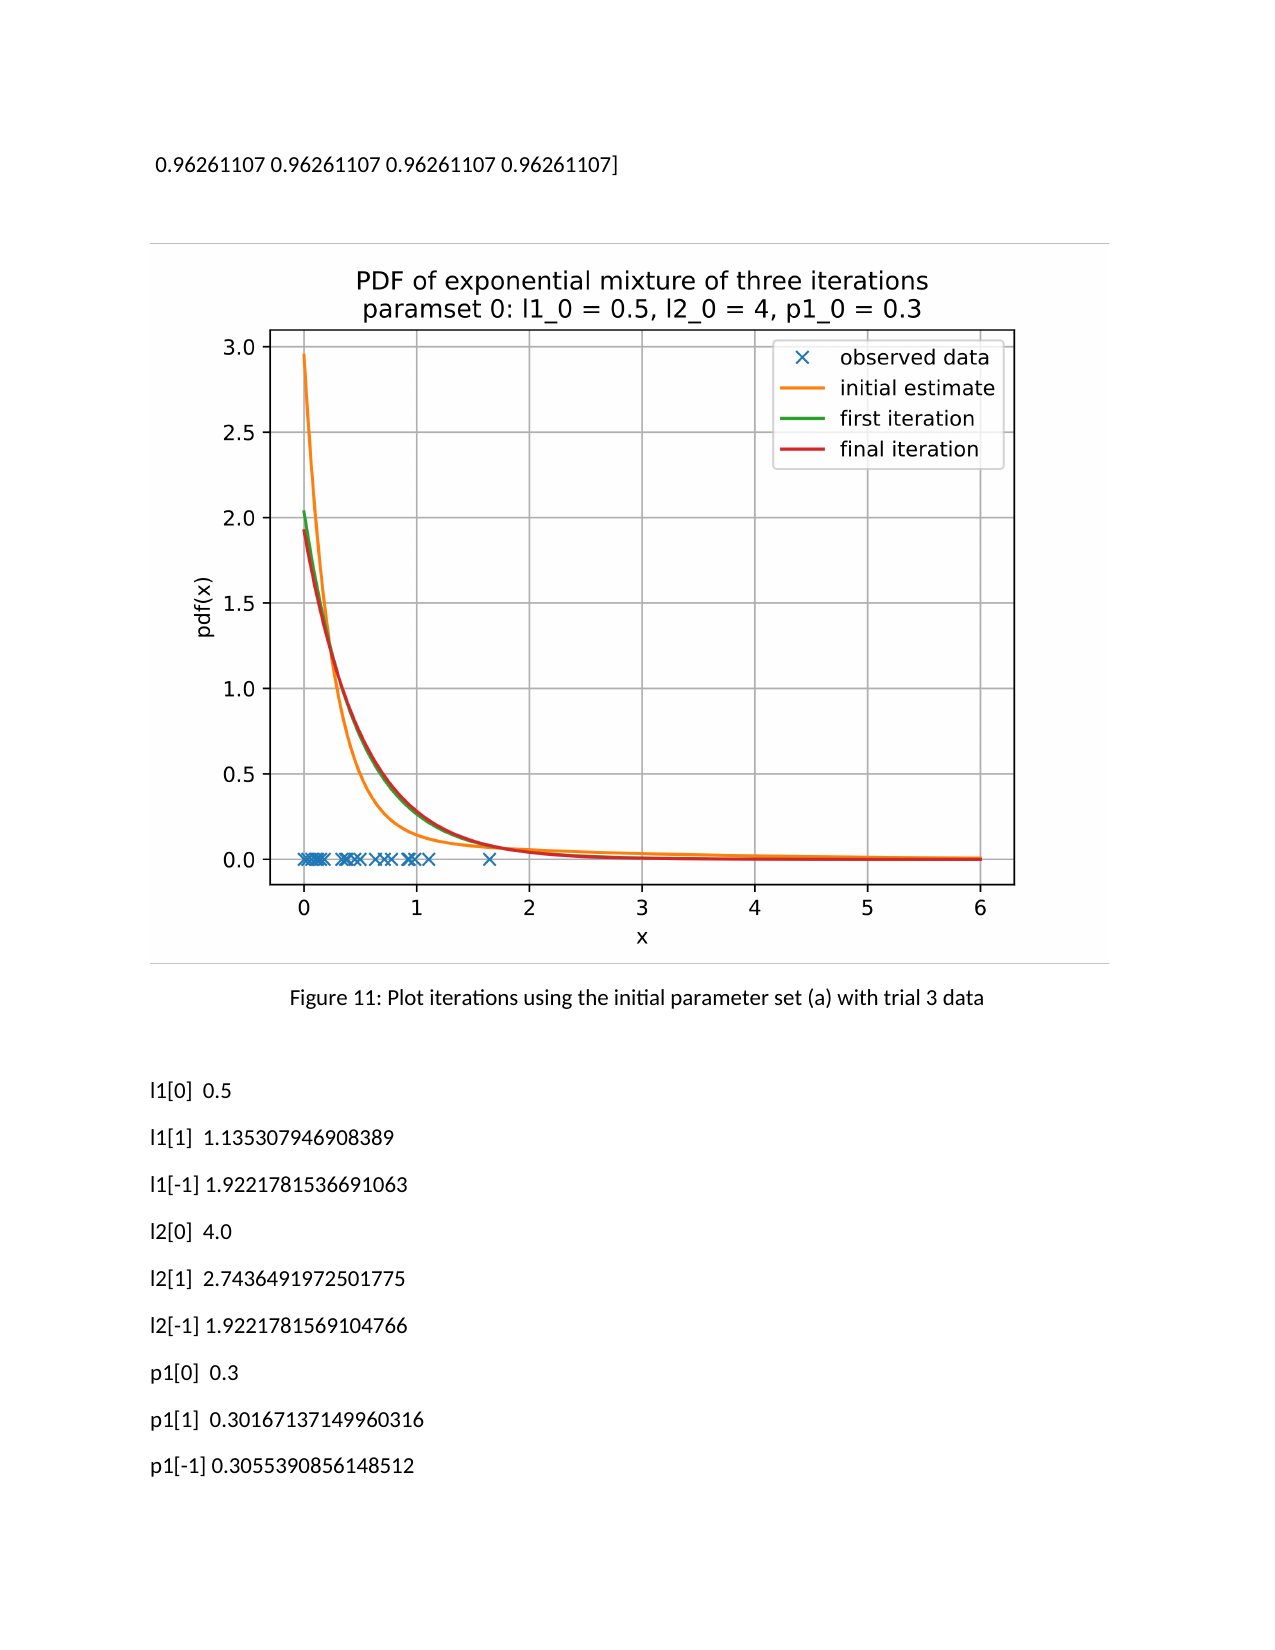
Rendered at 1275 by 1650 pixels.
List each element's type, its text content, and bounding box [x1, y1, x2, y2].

text l1[-1] 1.9221781536691063 [150, 1170, 1125, 1198]
text Figure 11: Plot iterations using the initial parameter set (a) with trial 3 data [150, 983, 1125, 1011]
text l2[1] 2.7436491972501775 [150, 1264, 1125, 1292]
picture [150, 243, 1110, 964]
text l2[-1] 1.9221781569104766 [150, 1311, 1125, 1339]
text l2[0] 4.0 [150, 1217, 1125, 1245]
text p1[-1] 0.3055390856148512 [150, 1452, 1125, 1480]
text 0.96261107 0.96261107 0.96261107 0.96261107] [150, 150, 1125, 178]
text p1[1] 0.30167137149960316 [150, 1405, 1125, 1433]
text p1[0] 0.3 [150, 1358, 1125, 1386]
text l1[0] 0.5 [150, 1077, 1125, 1105]
text l1[1] 1.135307946908389 [150, 1123, 1125, 1152]
